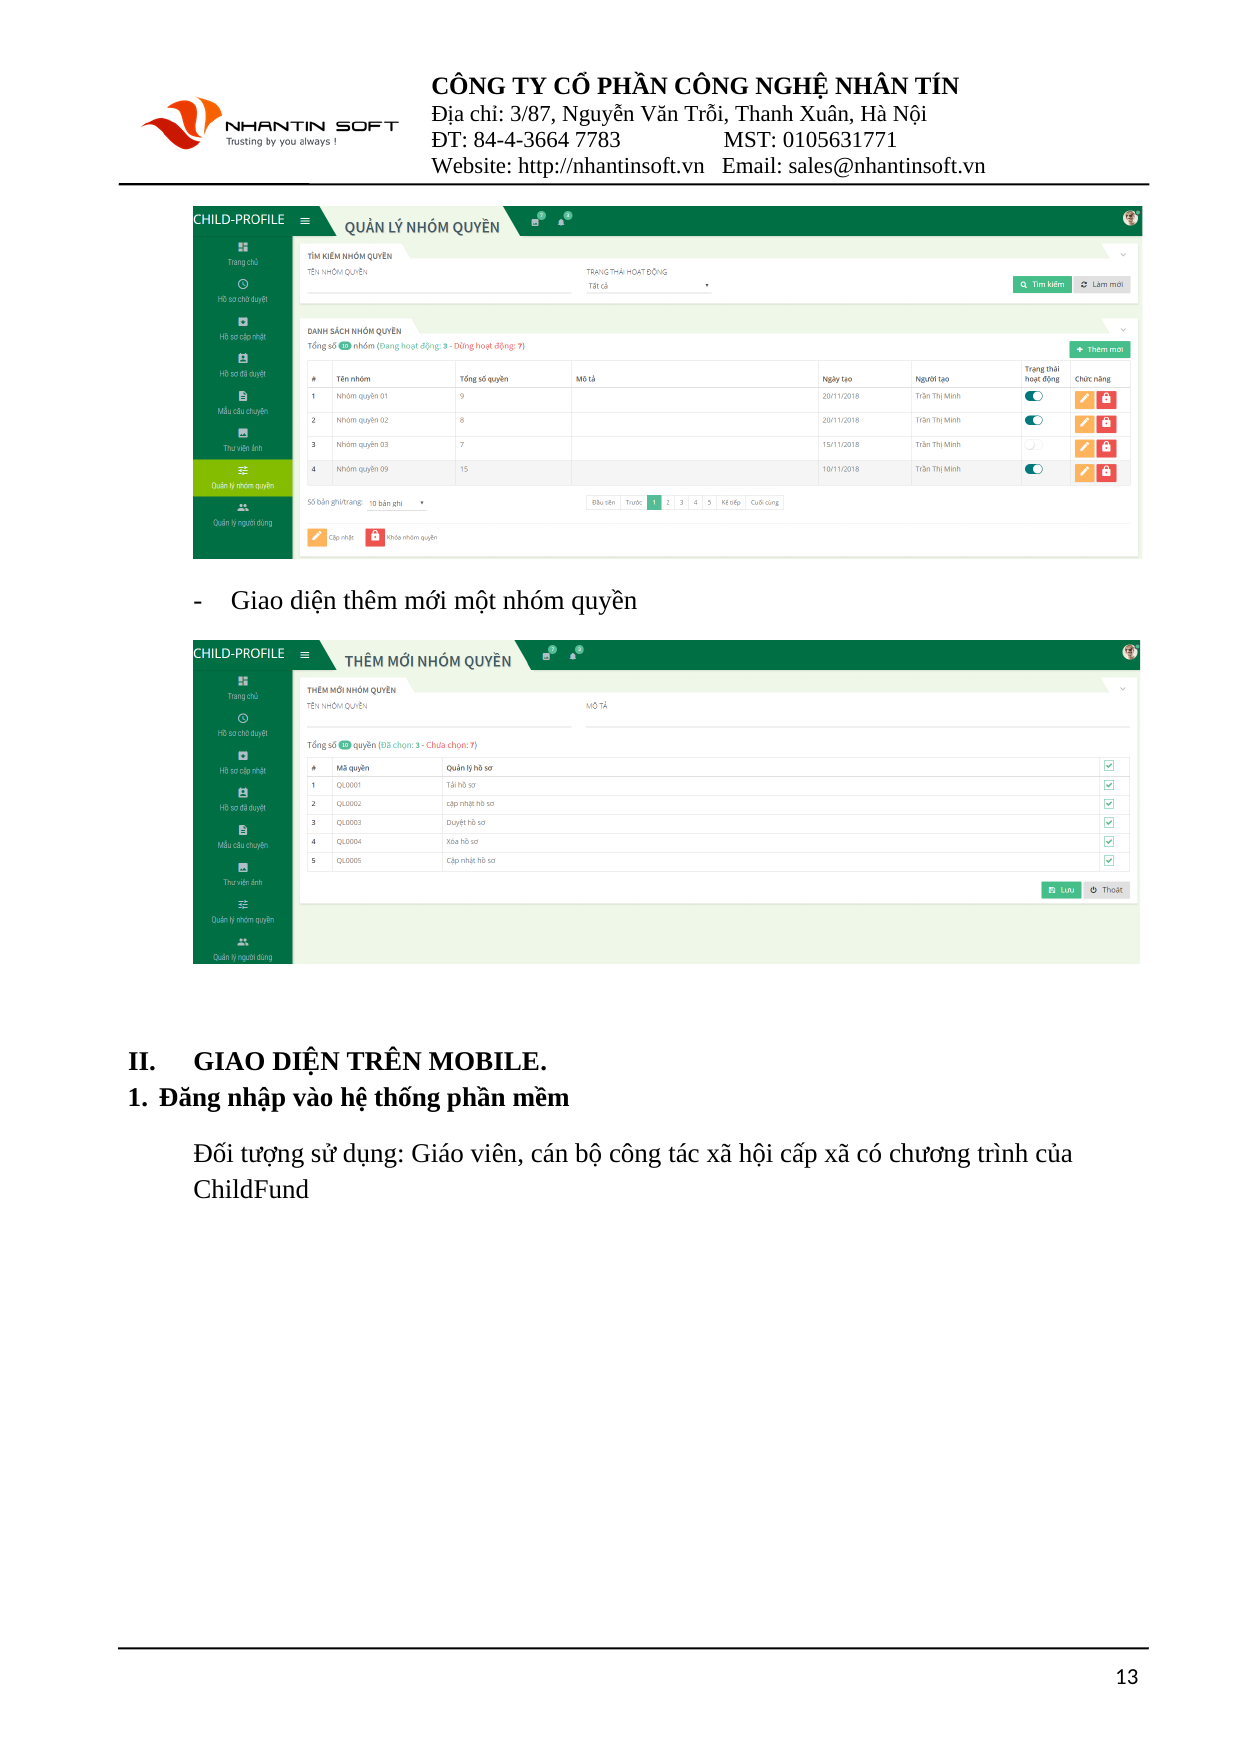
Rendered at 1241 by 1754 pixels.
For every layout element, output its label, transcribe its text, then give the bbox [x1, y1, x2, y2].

list Đăng nhập vào hệ thống phần mềm [127, 1081, 1152, 1112]
text Đối tượng sử dụng: Giáo viên, cán bộ công tác xã hội cấp xã có chương trình của ChildFund [193, 1137, 1152, 1204]
list Giao diện thêm mới một nhóm quyền [193, 584, 1152, 615]
list GIAO DIỆN TRÊN MOBILE. [156, 1045, 1152, 1076]
picture [193, 640, 1141, 964]
picture [129, 70, 409, 176]
picture [193, 206, 1143, 559]
